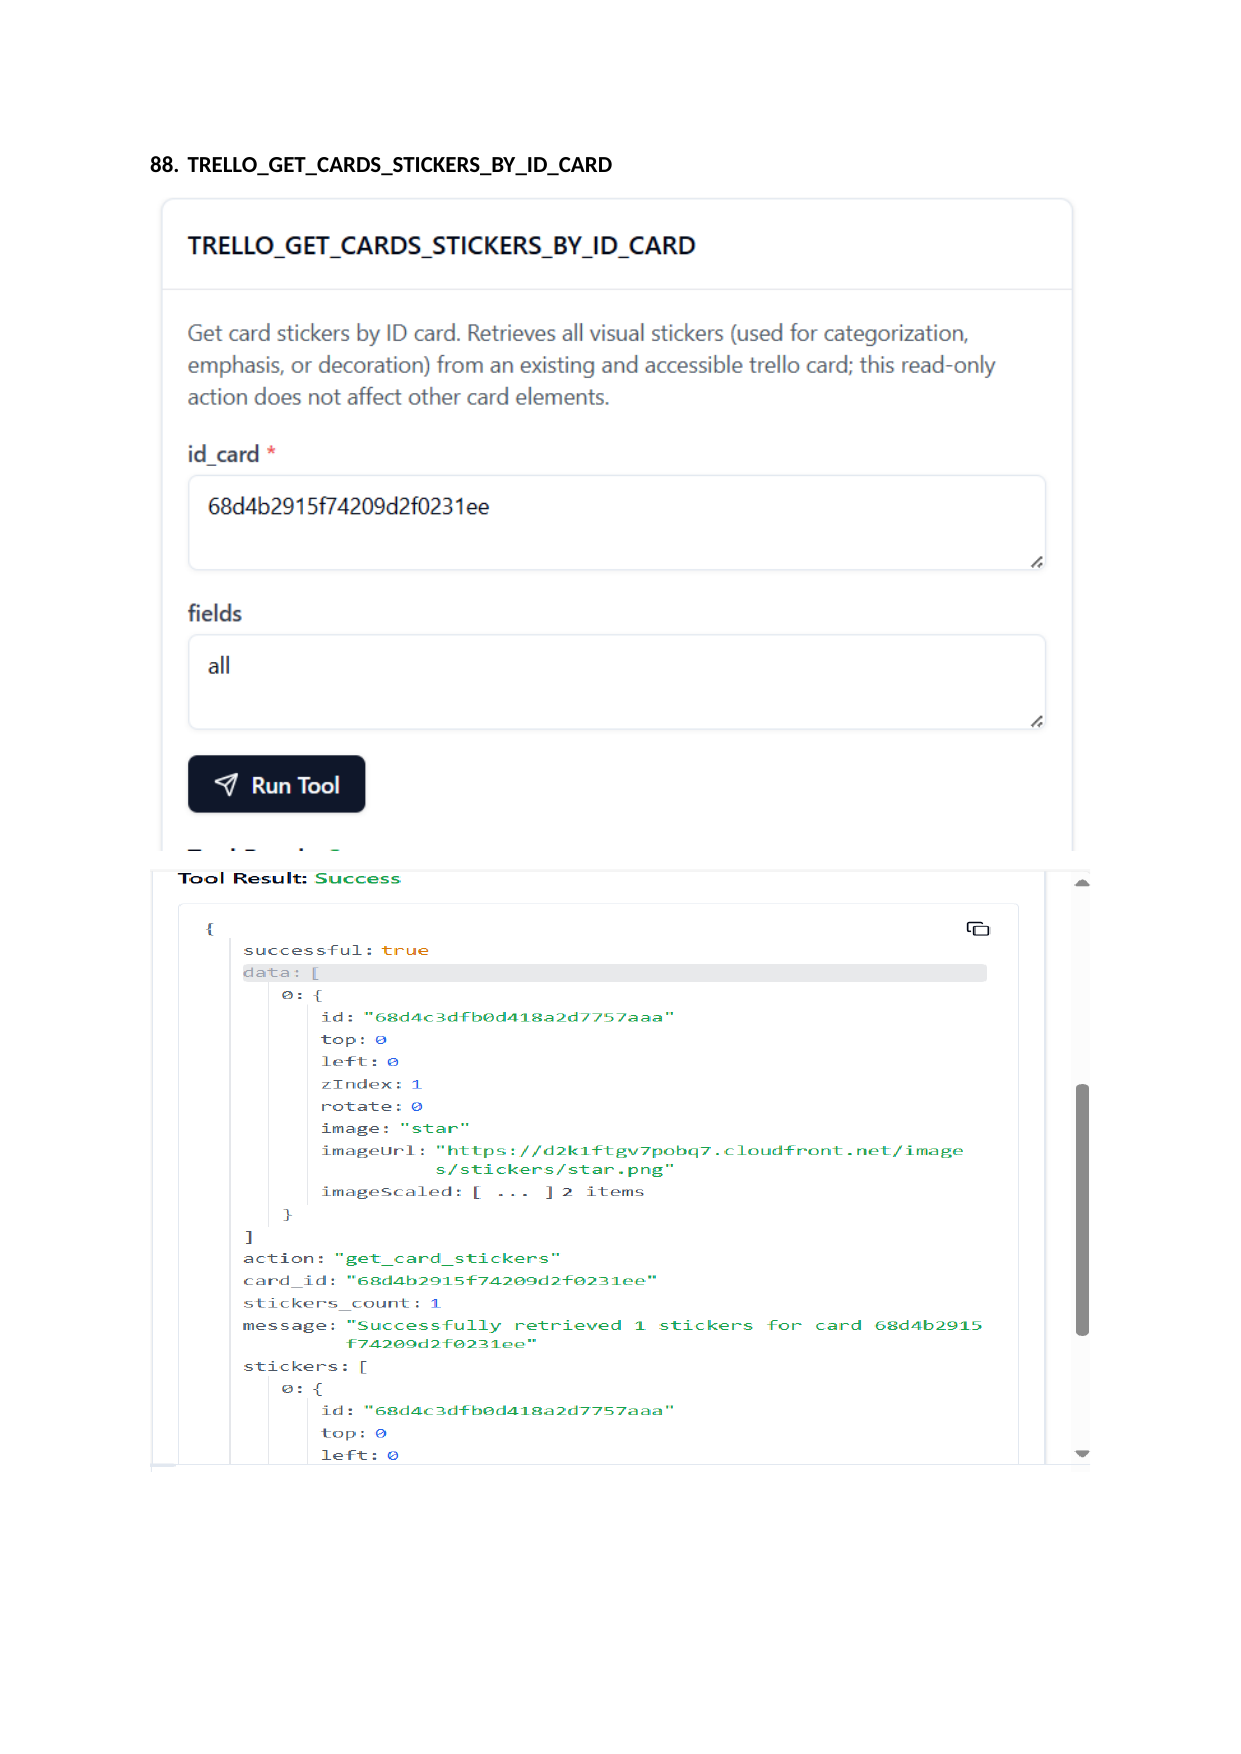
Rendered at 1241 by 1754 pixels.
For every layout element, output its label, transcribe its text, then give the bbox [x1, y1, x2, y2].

picture [150, 869, 1091, 1472]
text 88. TRELLO_GET_CARDS_STICKERS_BY_ID_CARD [150, 150, 1090, 178]
picture [150, 197, 1091, 851]
